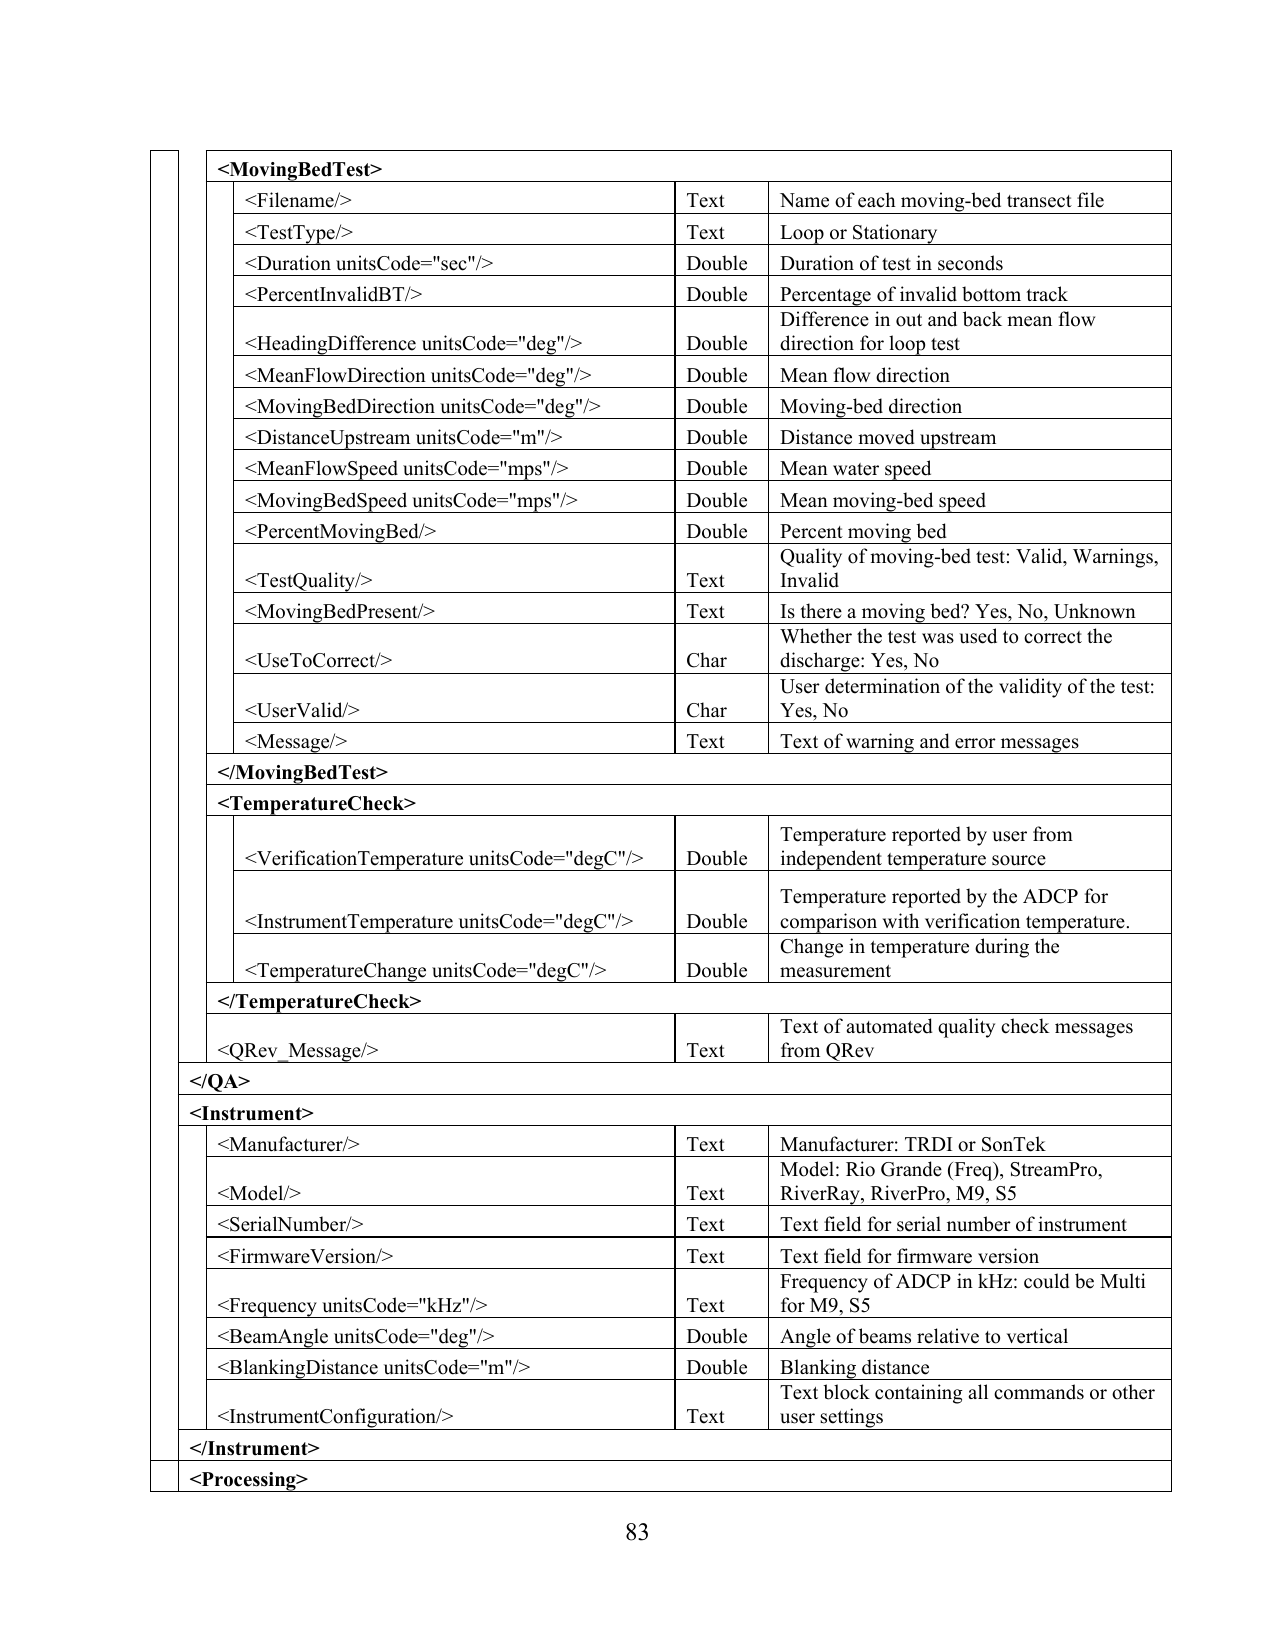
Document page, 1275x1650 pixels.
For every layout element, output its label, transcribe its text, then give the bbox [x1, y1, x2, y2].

table_cell <MovingBedSpeed unitsCode="mps"/> [234, 481, 674, 512]
table_cell Is there a moving bed? Yes, No, Unknown [769, 593, 1171, 623]
table_cell Moving-bed direction [769, 388, 1171, 418]
table_cell Quality of moving-bed test: Valid, Warnings, Invalid [769, 544, 1171, 592]
table_cell [207, 816, 233, 982]
table_cell Double [676, 481, 768, 512]
table_cell Model: Rio Grande (Freq), StreamPro, RiverRay, RiverPro, M9, S5 [769, 1157, 1171, 1205]
table_cell Text field for serial number of instrument [769, 1206, 1171, 1236]
table_cell Percent moving bed [769, 513, 1171, 543]
table_cell Loop or Stationary [769, 214, 1171, 244]
table_cell Text [676, 1014, 768, 1062]
table_cell [179, 1126, 206, 1428]
table_header <MovingBedTest> [207, 151, 1171, 181]
table_cell [151, 1461, 178, 1491]
table_cell Mean flow direction [769, 356, 1171, 387]
table_cell Text [676, 182, 768, 212]
table_cell Percentage of invalid bottom track [769, 276, 1171, 306]
table_cell <DistanceUpstream unitsCode="m"/> [234, 419, 674, 449]
table_cell Double [676, 1318, 768, 1348]
table_cell Text block containing all commands or other user settings [769, 1380, 1171, 1428]
table_cell <SerialNumber/> [207, 1206, 674, 1236]
table_cell Text [676, 1126, 768, 1156]
table_cell <TemperatureChange unitsCode="degC"/> [234, 934, 674, 982]
table_cell Blanking distance [769, 1349, 1171, 1379]
table_cell Text [676, 1238, 768, 1268]
table_cell Text [676, 1206, 768, 1236]
table_cell Text [676, 1380, 768, 1428]
table_cell Char [676, 674, 768, 722]
table_cell Text [676, 723, 768, 753]
table_cell Text [676, 544, 768, 592]
table_cell Double [676, 934, 768, 982]
table_cell [207, 182, 233, 753]
table_header [151, 151, 178, 1460]
table_cell <MovingBedDirection unitsCode="deg"/> [234, 388, 674, 418]
table_cell <VerificationTemperature unitsCode="degC"/> [234, 816, 674, 870]
table_cell <Manufacturer/> [207, 1126, 674, 1156]
table_cell Double [676, 388, 768, 418]
table_cell <Processing> [179, 1461, 1171, 1491]
table_cell Text of warning and error messages [769, 723, 1171, 753]
table_cell <Filename/> [234, 182, 674, 212]
table_cell Text of automated quality check messages from QRev [769, 1014, 1171, 1062]
table_cell Change in temperature during the measurement [769, 934, 1171, 982]
table_cell <TestType/> [234, 214, 674, 244]
table_cell Mean moving-bed speed [769, 481, 1171, 512]
table_cell Double [676, 356, 768, 387]
table_cell Temperature reported by user from independent temperature source [769, 816, 1171, 870]
table_cell </QA> [179, 1063, 1171, 1093]
table_cell Double [676, 419, 768, 449]
table_cell <UseToCorrect/> [234, 624, 674, 672]
table_cell Double [676, 276, 768, 306]
table_cell <InstrumentConfiguration/> [207, 1380, 674, 1428]
table_cell </TemperatureCheck> [207, 983, 1171, 1013]
table_cell Frequency of ADCP in kHz: could be Multi for M9, S5 [769, 1269, 1171, 1317]
table_cell Text [676, 1157, 768, 1205]
table_cell Double [676, 450, 768, 480]
table_cell <InstrumentTemperature unitsCode="degC"/> [234, 871, 674, 933]
table_cell <BlankingDistance unitsCode="m"/> [207, 1349, 674, 1379]
table_cell Text [676, 214, 768, 244]
table_cell <BeamAngle unitsCode="deg"/> [207, 1318, 674, 1348]
table_cell Duration of test in seconds [769, 245, 1171, 275]
table_cell Text [676, 593, 768, 623]
table_cell Char [676, 624, 768, 672]
table_cell Double [676, 245, 768, 275]
table_cell Double [676, 816, 768, 870]
table_cell Whether the test was used to correct the discharge: Yes, No [769, 624, 1171, 672]
table_cell Text [676, 1269, 768, 1317]
table_cell <TemperatureCheck> [207, 785, 1171, 815]
table_cell <FirmwareVersion/> [207, 1238, 674, 1268]
table_cell Temperature reported by the ADCP for comparison with verification temperature. [769, 871, 1171, 933]
table_cell </MovingBedTest> [207, 754, 1171, 784]
table_cell <MeanFlowSpeed unitsCode="mps"/> [234, 450, 674, 480]
table_cell Double [676, 871, 768, 933]
table_cell </Instrument> [179, 1430, 1171, 1460]
table_cell Text field for firmware version [769, 1238, 1171, 1268]
table_cell <MeanFlowDirection unitsCode="deg"/> [234, 356, 674, 387]
table_header [179, 150, 206, 1062]
table_cell <UserValid/> [234, 674, 674, 722]
table_cell User determination of the validity of the test: Yes, No [769, 674, 1171, 722]
table_cell <QRev_Message/> [207, 1014, 674, 1062]
table_cell Difference in out and back mean flow direction for loop test [769, 307, 1171, 355]
table_cell <HeadingDifference unitsCode="deg"/> [234, 307, 674, 355]
table_cell <MovingBedPresent/> [234, 593, 674, 623]
table_cell <Instrument> [179, 1095, 1171, 1125]
table_cell Double [676, 513, 768, 543]
table_cell Mean water speed [769, 450, 1171, 480]
table_cell Double [676, 1349, 768, 1379]
table_cell Angle of beams relative to vertical [769, 1318, 1171, 1348]
table_cell <TestQuality/> [234, 544, 674, 592]
table_cell Double [676, 307, 768, 355]
table_cell <PercentMovingBed/> [234, 513, 674, 543]
table_cell <Model/> [207, 1157, 674, 1205]
table_cell <Frequency unitsCode="kHz"/> [207, 1269, 674, 1317]
table_cell Distance moved upstream [769, 419, 1171, 449]
table_cell Name of each moving-bed transect file [769, 182, 1171, 212]
table_cell <Message/> [234, 723, 674, 753]
table_cell <Duration unitsCode="sec"/> [234, 245, 674, 275]
table_cell <PercentInvalidBT/> [234, 276, 674, 306]
table_cell Manufacturer: TRDI or SonTek [769, 1126, 1171, 1156]
